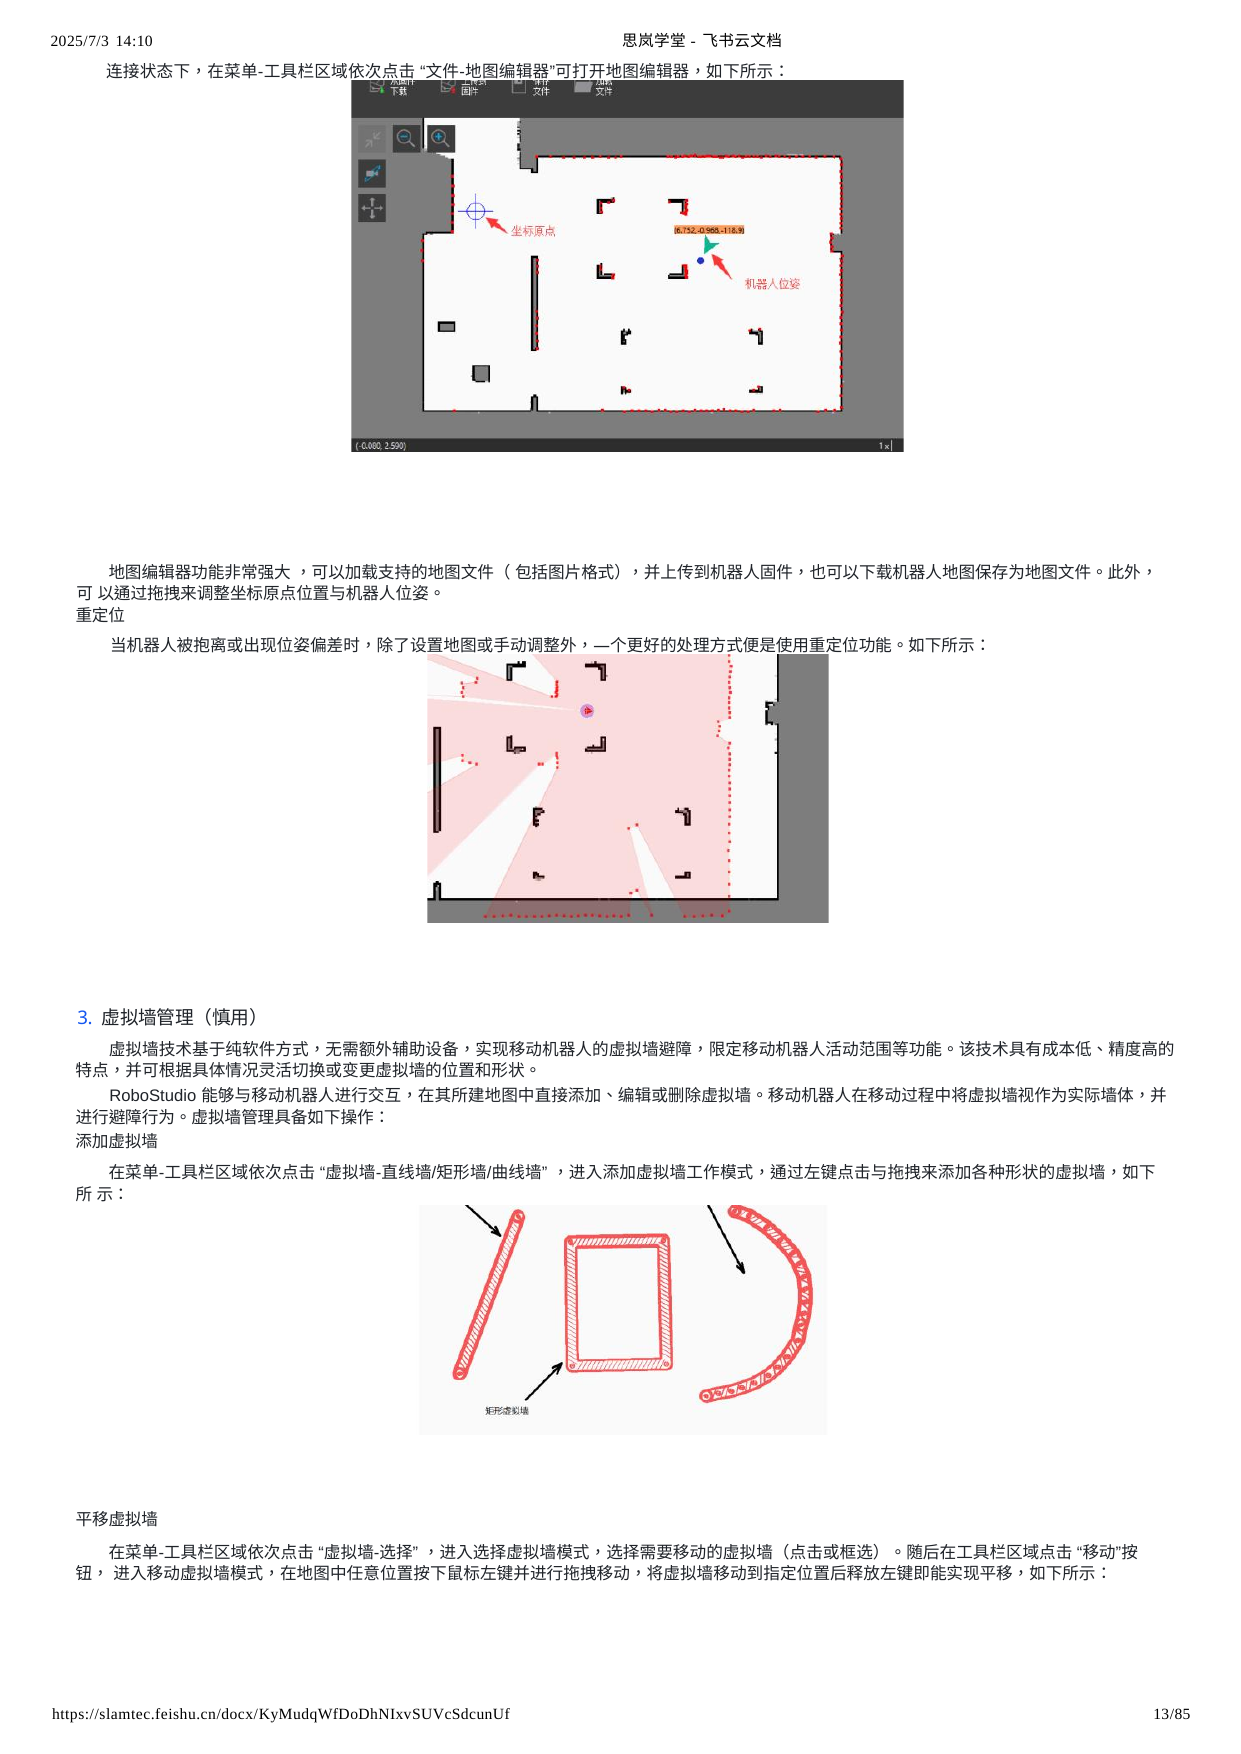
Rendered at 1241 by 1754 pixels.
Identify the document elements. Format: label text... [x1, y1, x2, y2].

text 在菜单-⼯具栏区域依次点击 “虚拟墙-选择” ，进⼊选择虚拟墙模式，选择需要移动的虚拟墙（点击或框选）。随后在⼯具栏区域点击 “移动”按钮， 进⼊移动虚拟墙模式，在地图中任意位置按下⿏标左键并进⾏拖拽移动，将虚拟墙移动到指定位置后释放左键即能实现平移，如下所示： [75, 1541, 1164, 1584]
text 平移虚拟墙 [75, 1512, 1190, 1529]
text 地图编辑器功能⾮常强⼤ ，可以加载⽀持的地图⽂件（ 包括图⽚格式），并上传到机器⼈固件，也可以下载机器⼈地图保存为地图⽂件。此外，可 以通过拖拽来调整坐标原点位置与机器⼈位姿。 [76, 561, 1167, 604]
text 连接状态下，在菜单-⼯具栏区域依次点击 “⽂件-地图编辑器”可打开地图编辑器，如下所示： [106, 63, 1190, 81]
text RoboStudio 能够与移动机器⼈进⾏交互，在其所建地图中直接添加、编辑或删除虚拟墙。移动机器⼈在移动过程中将虚拟墙视作为实际墙体，并 进⾏避障⾏为。虚拟墙管理具备如下操作： [75, 1084, 1168, 1128]
text 当机器⼈被抱离或出现位姿偏差时，除了设置地图或⼿动调整外，—个更好的处理⽅式便是使⽤重定位功能。如下所示： [110, 637, 1190, 654]
text 虚拟墙技术基于纯软件⽅式，⽆需额外辅助设备，实现移动机器⼈的虚拟墙避障，限定移动机器⼈活动范围等功能。该技术具有成本低、精度⾼的 特点，并可根据具体情况灵活切换或变更虚拟墙的位置和形状。 [75, 1038, 1175, 1082]
picture [427, 654, 829, 923]
text 添加虚拟墙 [75, 1134, 1190, 1151]
text 3. 虚拟墙管理（慎⽤） [77, 1009, 1190, 1028]
picture [369, 1205, 886, 1435]
text 重定位 [75, 608, 1190, 625]
text 在菜单-⼯具栏区域依次点击 “虚拟墙-直线墙/矩形墙/曲线墙” ，进⼊添加虚拟墙⼯作模式，通过左键点击与拖拽来添加各种形状的虚拟墙，如下所 示： [75, 1161, 1168, 1206]
picture [351, 80, 904, 452]
